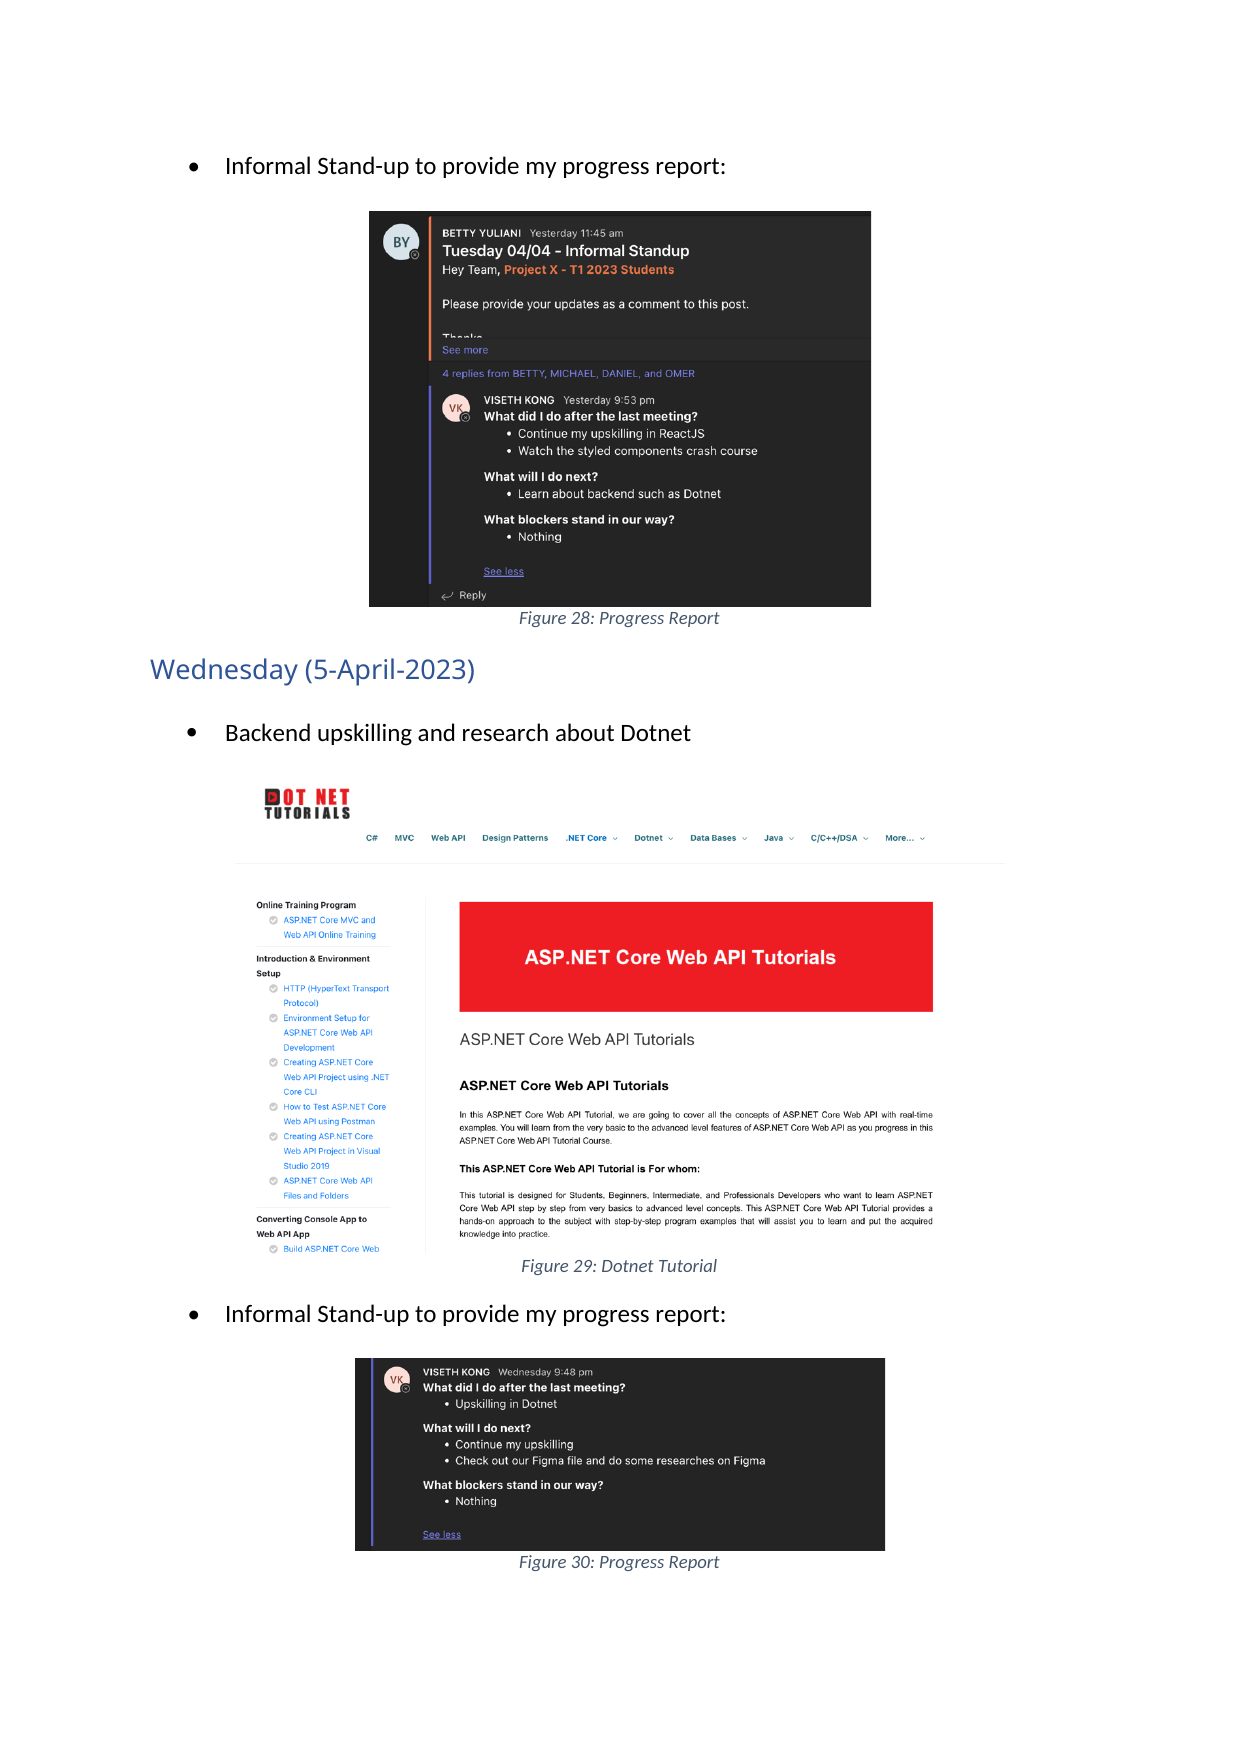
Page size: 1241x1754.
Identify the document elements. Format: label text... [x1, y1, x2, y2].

picture [369, 211, 872, 607]
picture [355, 1358, 886, 1551]
text Figure 29: Dotnet Tutorial [150, 1254, 1090, 1277]
list Informal Stand-up to provide my progress report: [187, 150, 1090, 181]
text Figure 28: Progress Report [150, 606, 1090, 629]
list Informal Stand-up to provide my progress report: [187, 1298, 1090, 1328]
picture [235, 778, 1006, 1254]
subtitle Wednesday (5-April-2023) [150, 650, 1090, 687]
list Backend upskilling and research about Dotnet [187, 717, 1090, 748]
text Figure 30: Progress Report [150, 1551, 1090, 1573]
